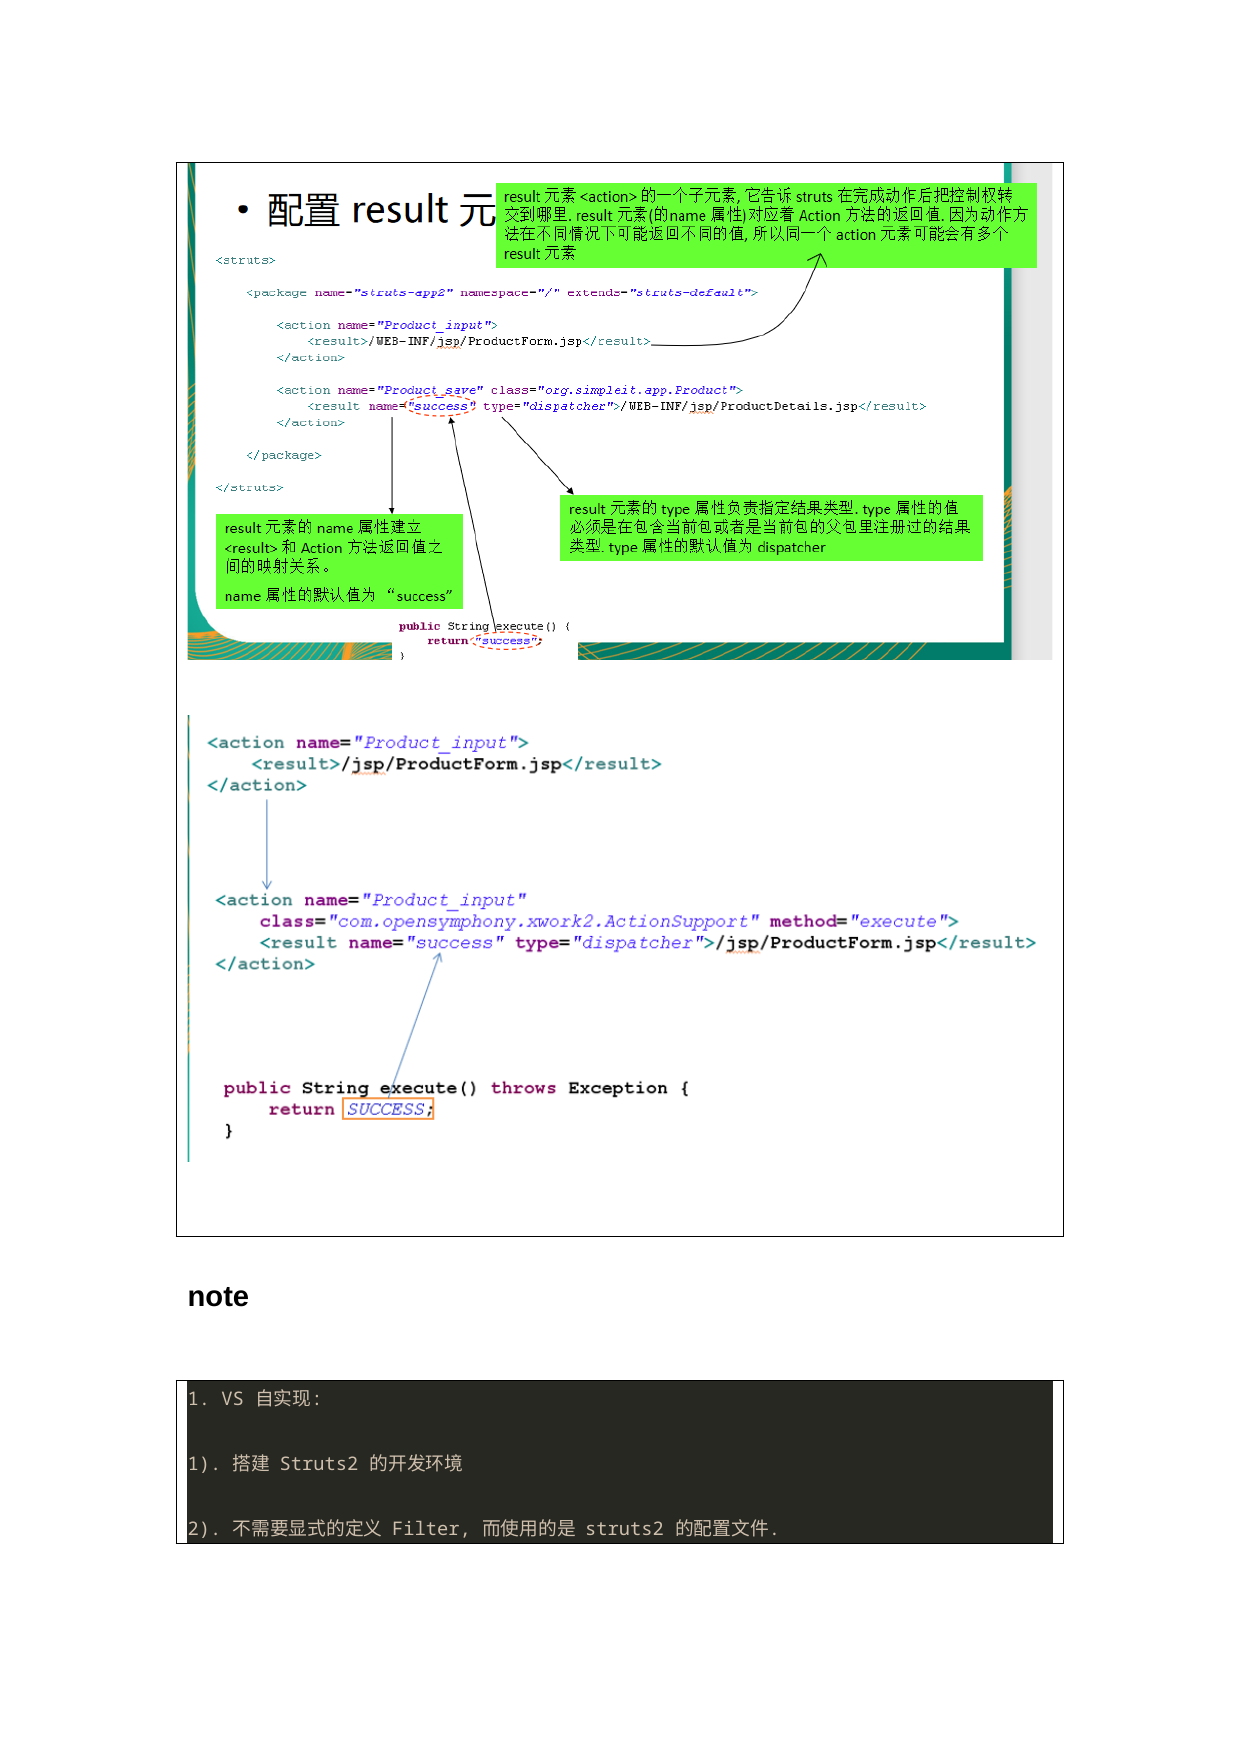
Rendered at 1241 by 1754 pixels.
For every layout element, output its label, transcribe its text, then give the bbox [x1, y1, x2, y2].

table_header [177, 163, 1063, 1236]
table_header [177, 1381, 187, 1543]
picture [187, 163, 1053, 660]
subtitle note [187, 1264, 1053, 1329]
picture [187, 715, 1053, 1162]
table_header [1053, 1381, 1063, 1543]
